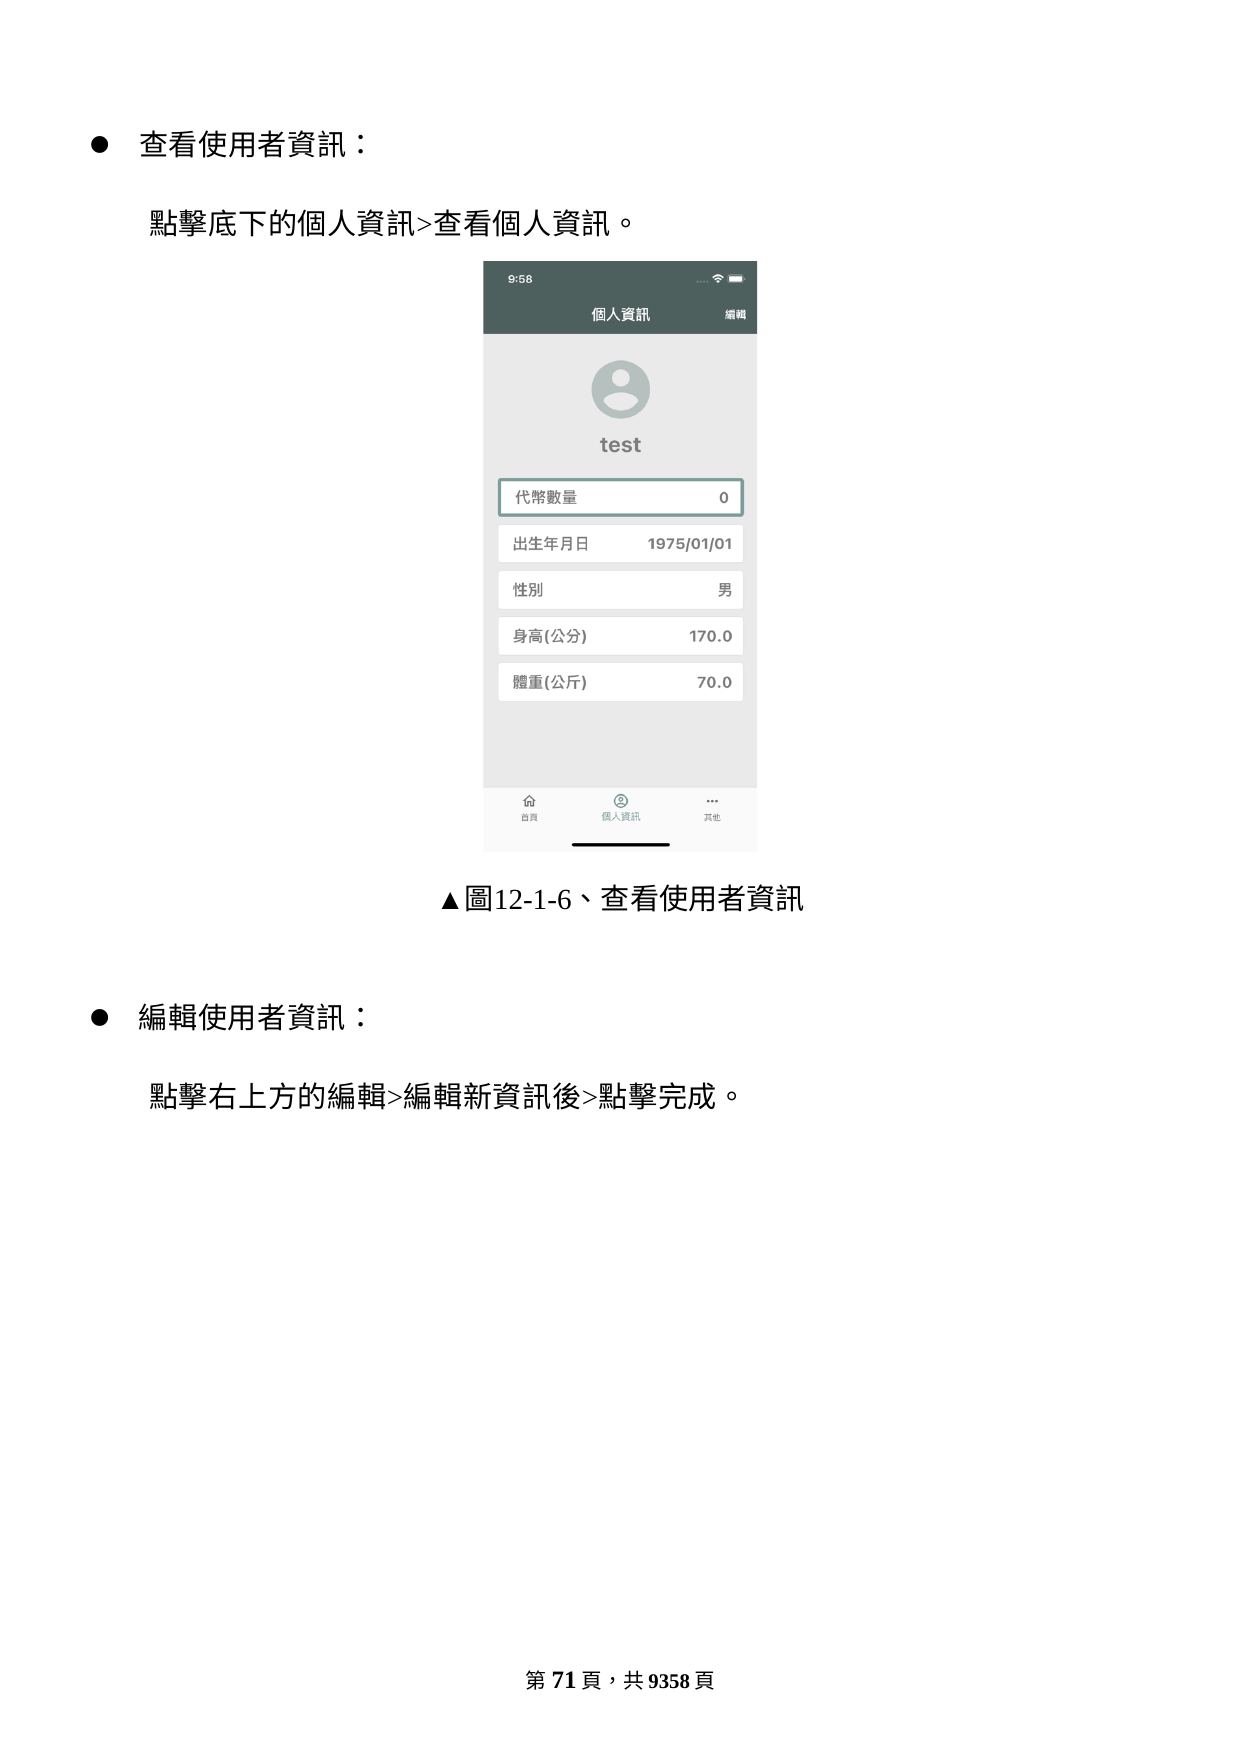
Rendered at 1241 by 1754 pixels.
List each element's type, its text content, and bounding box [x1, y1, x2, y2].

list 查看使用者資訊： [89, 103, 1152, 182]
picture [483, 261, 758, 852]
list 編輯使用者資訊： [89, 976, 1152, 1055]
text 點擊底下的個人資訊>查看個人資訊。 [89, 182, 1152, 261]
text 點擊右上方的編輯>編輯新資訊後>點擊完成。 [89, 1055, 1152, 1134]
